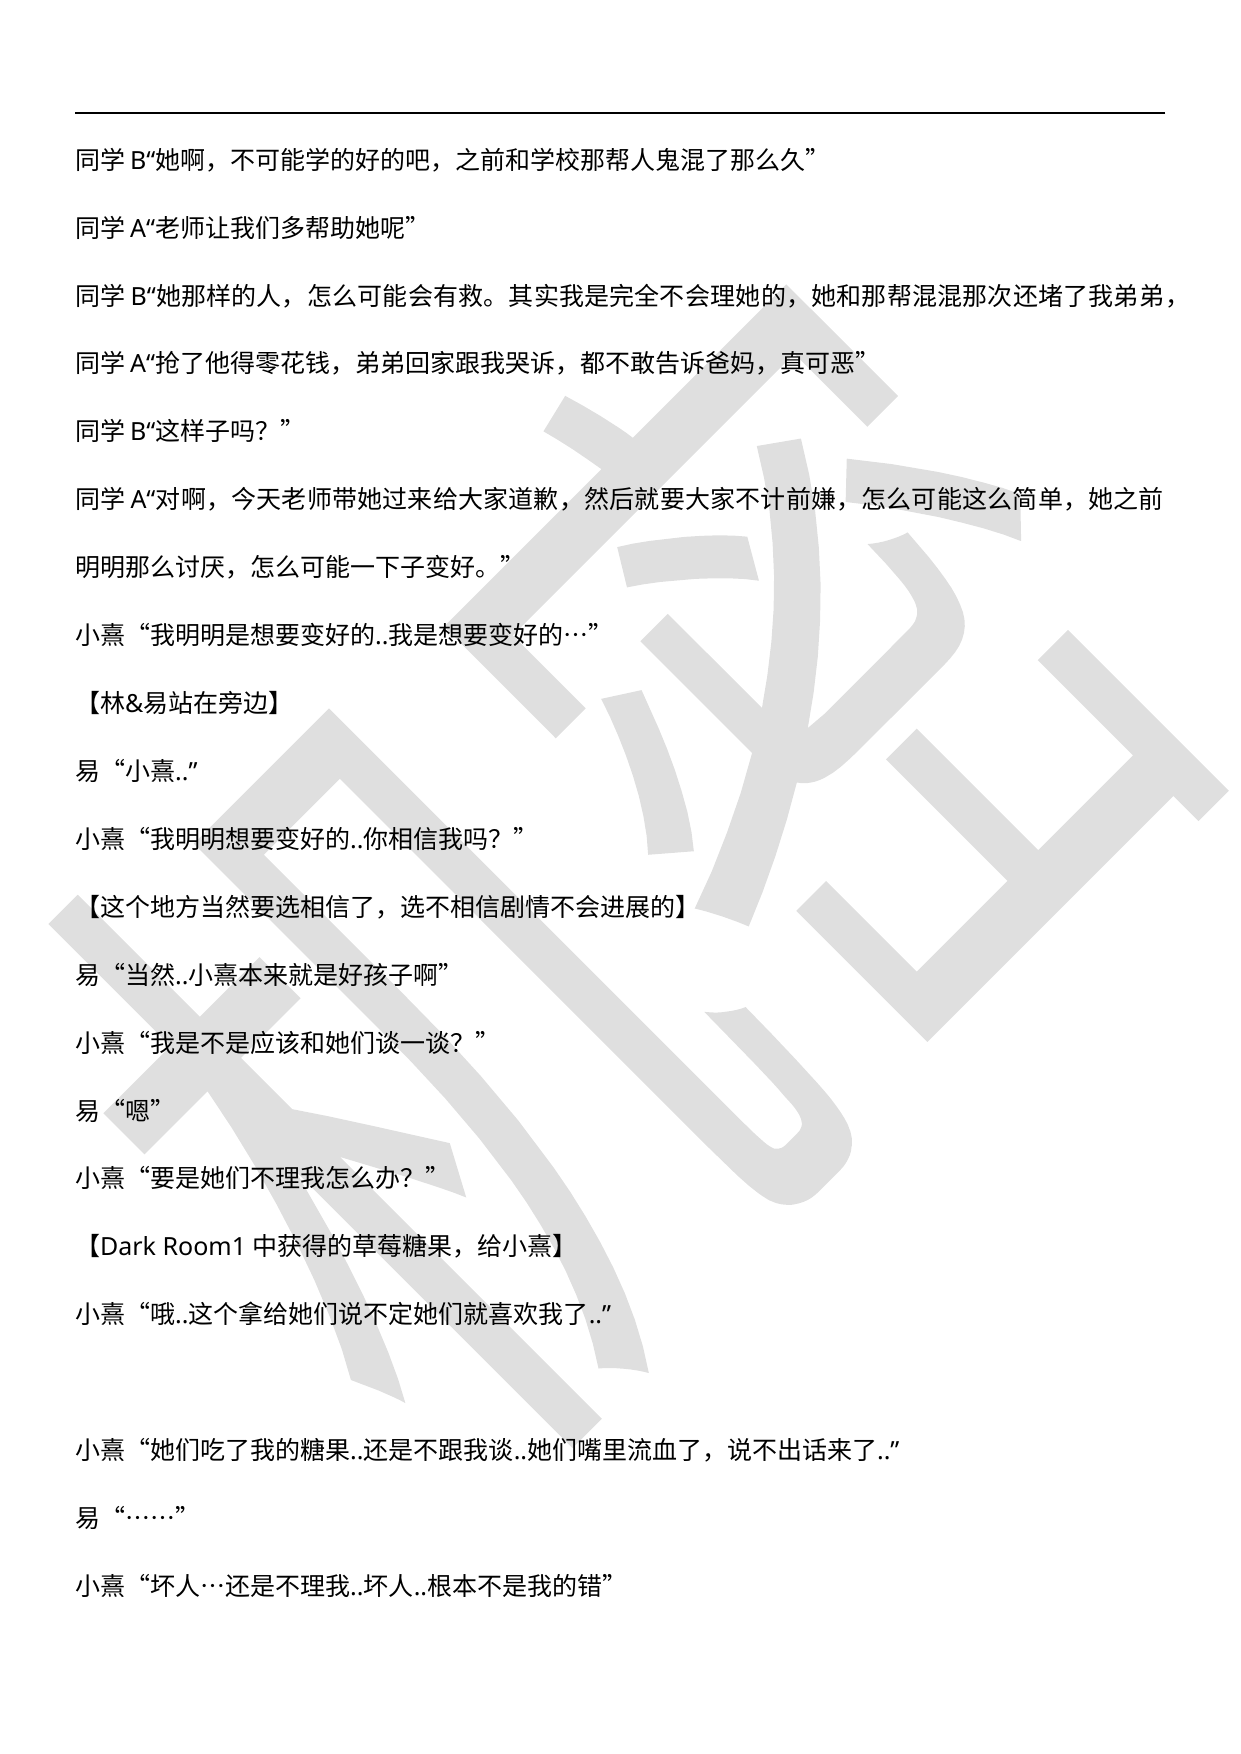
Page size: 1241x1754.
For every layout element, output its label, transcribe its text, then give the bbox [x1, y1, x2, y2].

text 易“……” [75, 1483, 1165, 1551]
text 同学B“她那样的人，怎么可能会有救。其实我是完全不会理她的，她和那帮混混那次还堵了我弟弟，同学A“抢了他得零花钱，弟弟回家跟我哭诉，都不敢告诉爸妈，真可恶” [75, 260, 1165, 396]
text 小熹“坏人…还是不理我..坏人..根本不是我的错” [75, 1551, 1165, 1618]
text 小熹“她们吃了我的糖果..还是不跟我谈..她们嘴里流血了，说不出话来了..” [75, 1415, 1165, 1483]
text 同学A“对啊，今天老师带她过来给大家道歉，然后就要大家不计前嫌，怎么可能这么简单，她之前明明那么讨厌，怎么可能一下子变好。” [75, 464, 1165, 600]
text 【林&易站在旁边】 [75, 668, 1165, 736]
text 易“小熹..” [75, 736, 1165, 803]
text 【Dark Room1 中获得的草莓糖果，给小熹】 [75, 1211, 1165, 1279]
text 同学B“这样子吗？” [75, 396, 1165, 464]
text 小熹“哦..这个拿给她们说不定她们就喜欢我了..” [75, 1279, 1165, 1347]
text 【这个地方当然要选相信了，选不相信剧情不会进展的】 [75, 871, 1165, 939]
text 同学A“老师让我们多帮助她呢” [75, 192, 1165, 260]
text 易“嗯” [75, 1075, 1165, 1143]
text 易“当然..小熹本来就是好孩子啊” [75, 939, 1165, 1007]
text 小熹“我是不是应该和她们谈一谈？” [75, 1007, 1165, 1075]
text 小熹“我明明是想要变好的..我是想要变好的…” [75, 600, 1165, 668]
text 同学B“她啊，不可能学的好的吧，之前和学校那帮人鬼混了那么久” [75, 124, 1165, 192]
text 小熹“要是她们不理我怎么办？” [75, 1143, 1165, 1211]
text 小熹“我明明想要变好的..你相信我吗？” [75, 803, 1165, 871]
